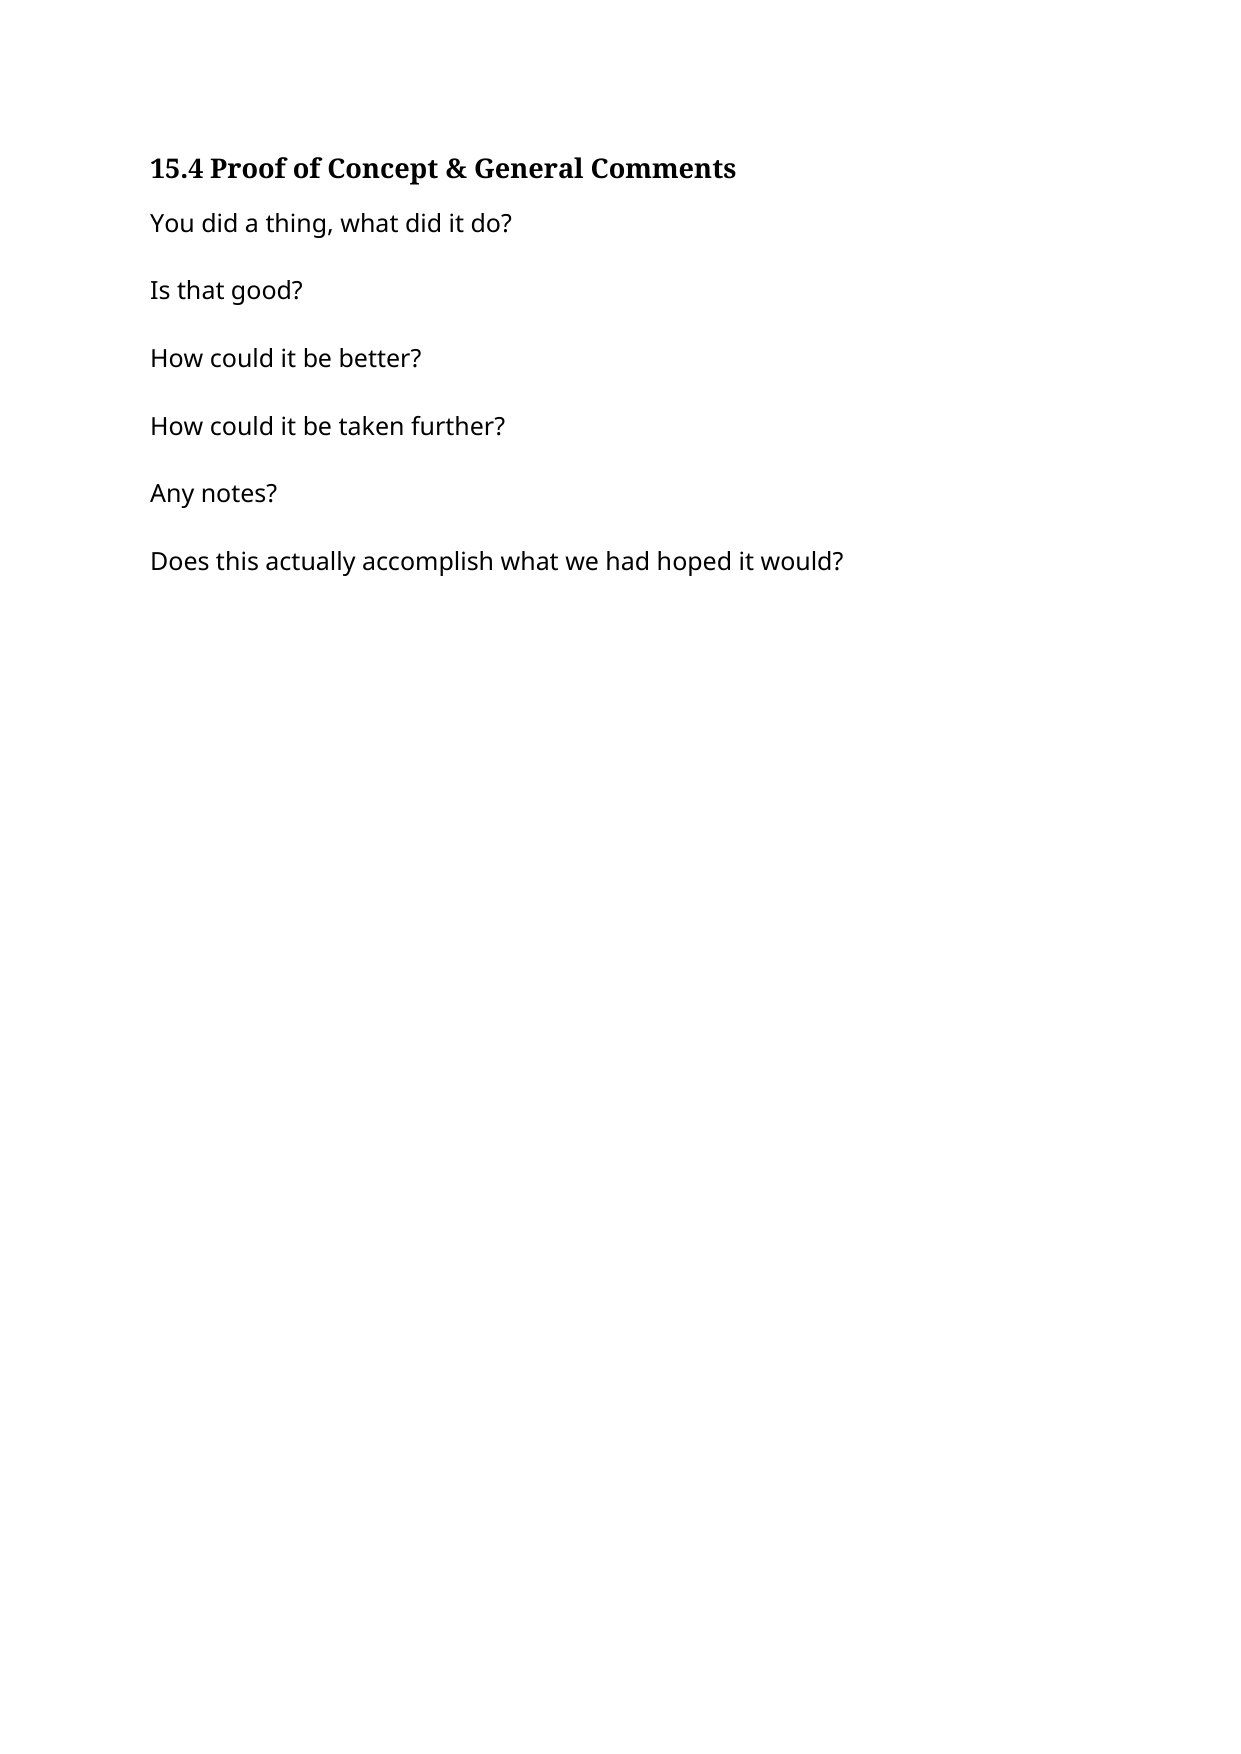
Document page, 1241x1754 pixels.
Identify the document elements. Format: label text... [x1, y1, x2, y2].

text How could it be taken further? [150, 408, 1090, 442]
text You did a thing, what did it do? [150, 205, 1090, 239]
text Does this actually accomplish what we had hoped it would? [150, 544, 1090, 578]
text Is that good? [150, 273, 1090, 307]
text Any notes? [150, 476, 1090, 510]
text How could it be better? [150, 341, 1090, 375]
subtitle Proof of Concept & General Comments [150, 150, 1090, 187]
